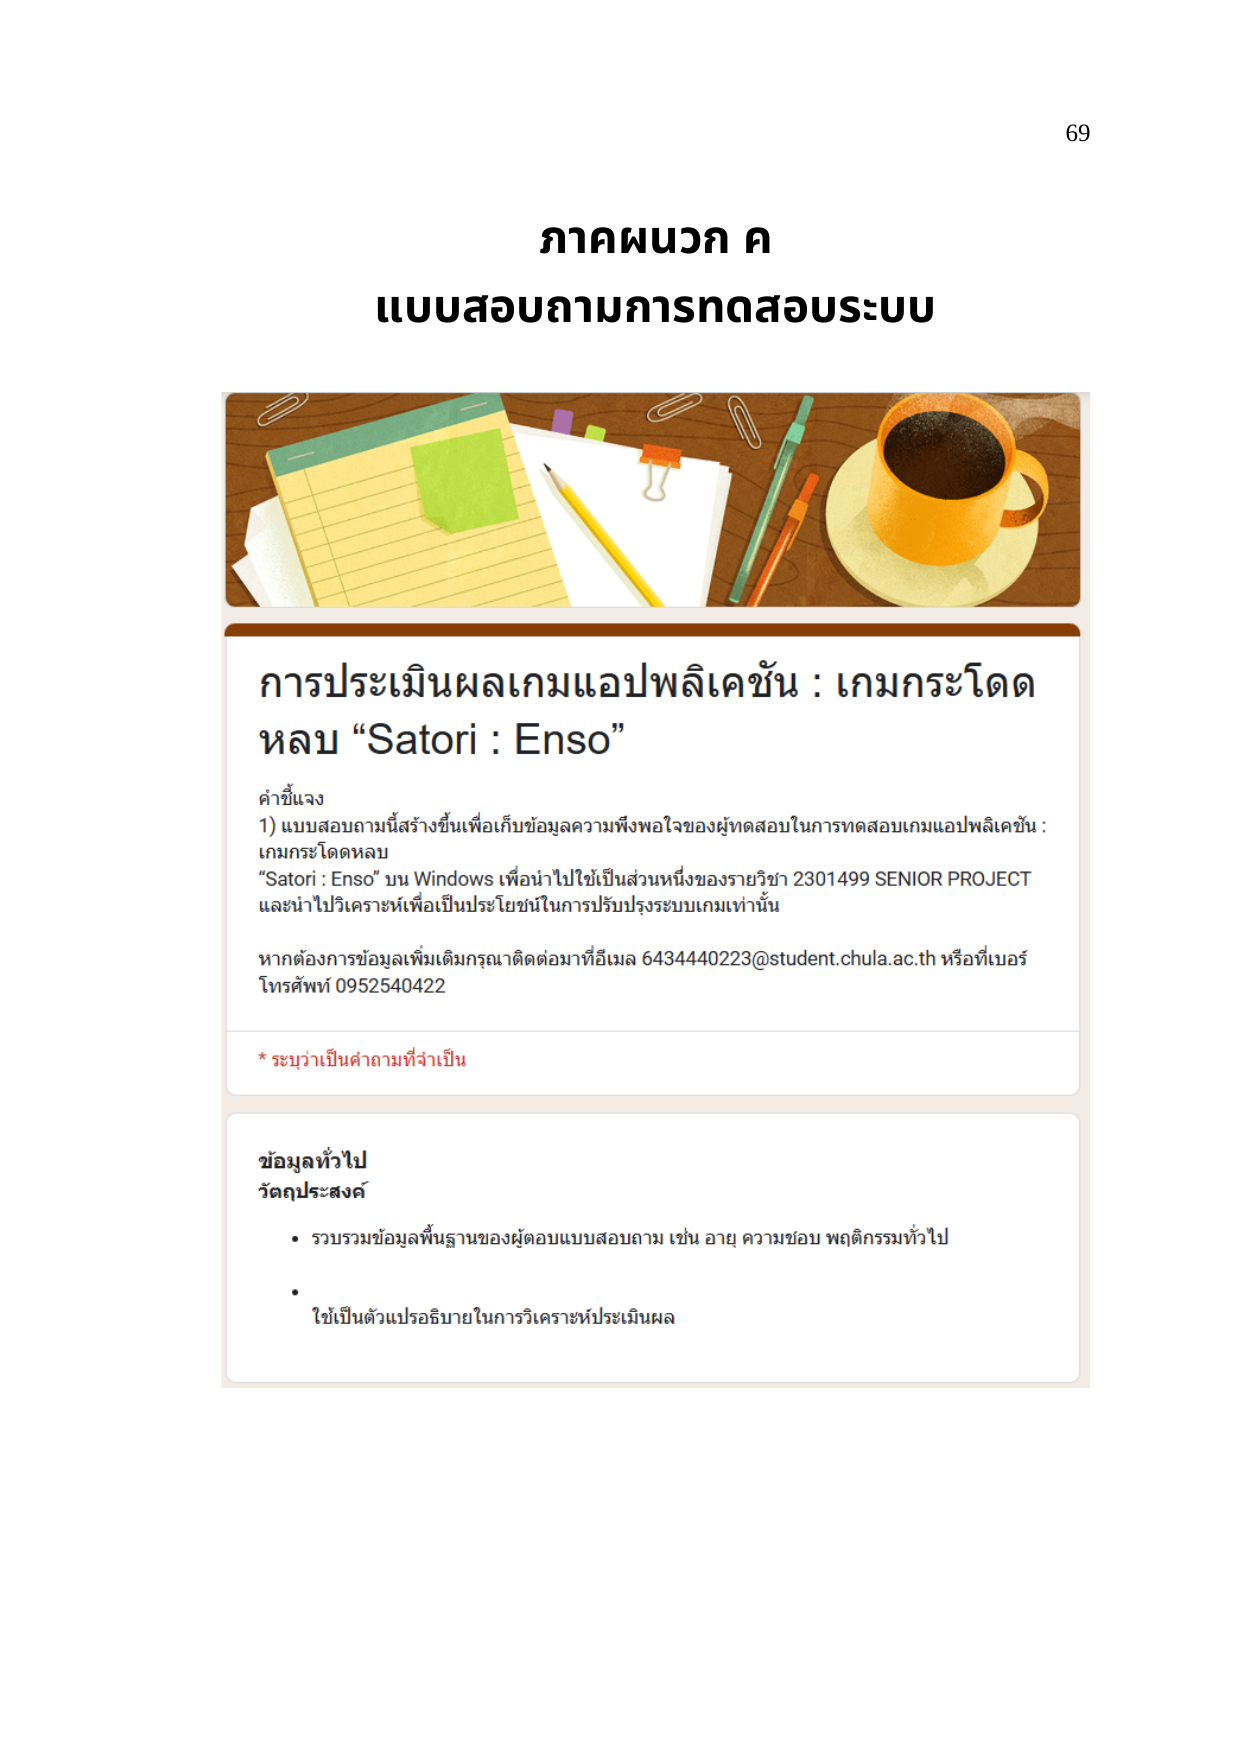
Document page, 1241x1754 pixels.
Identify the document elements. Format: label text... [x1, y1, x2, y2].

picture [221, 392, 1091, 1388]
text ภาคผนวก ค แบบสอบถามการทดสอบระบบ [221, 204, 1090, 343]
